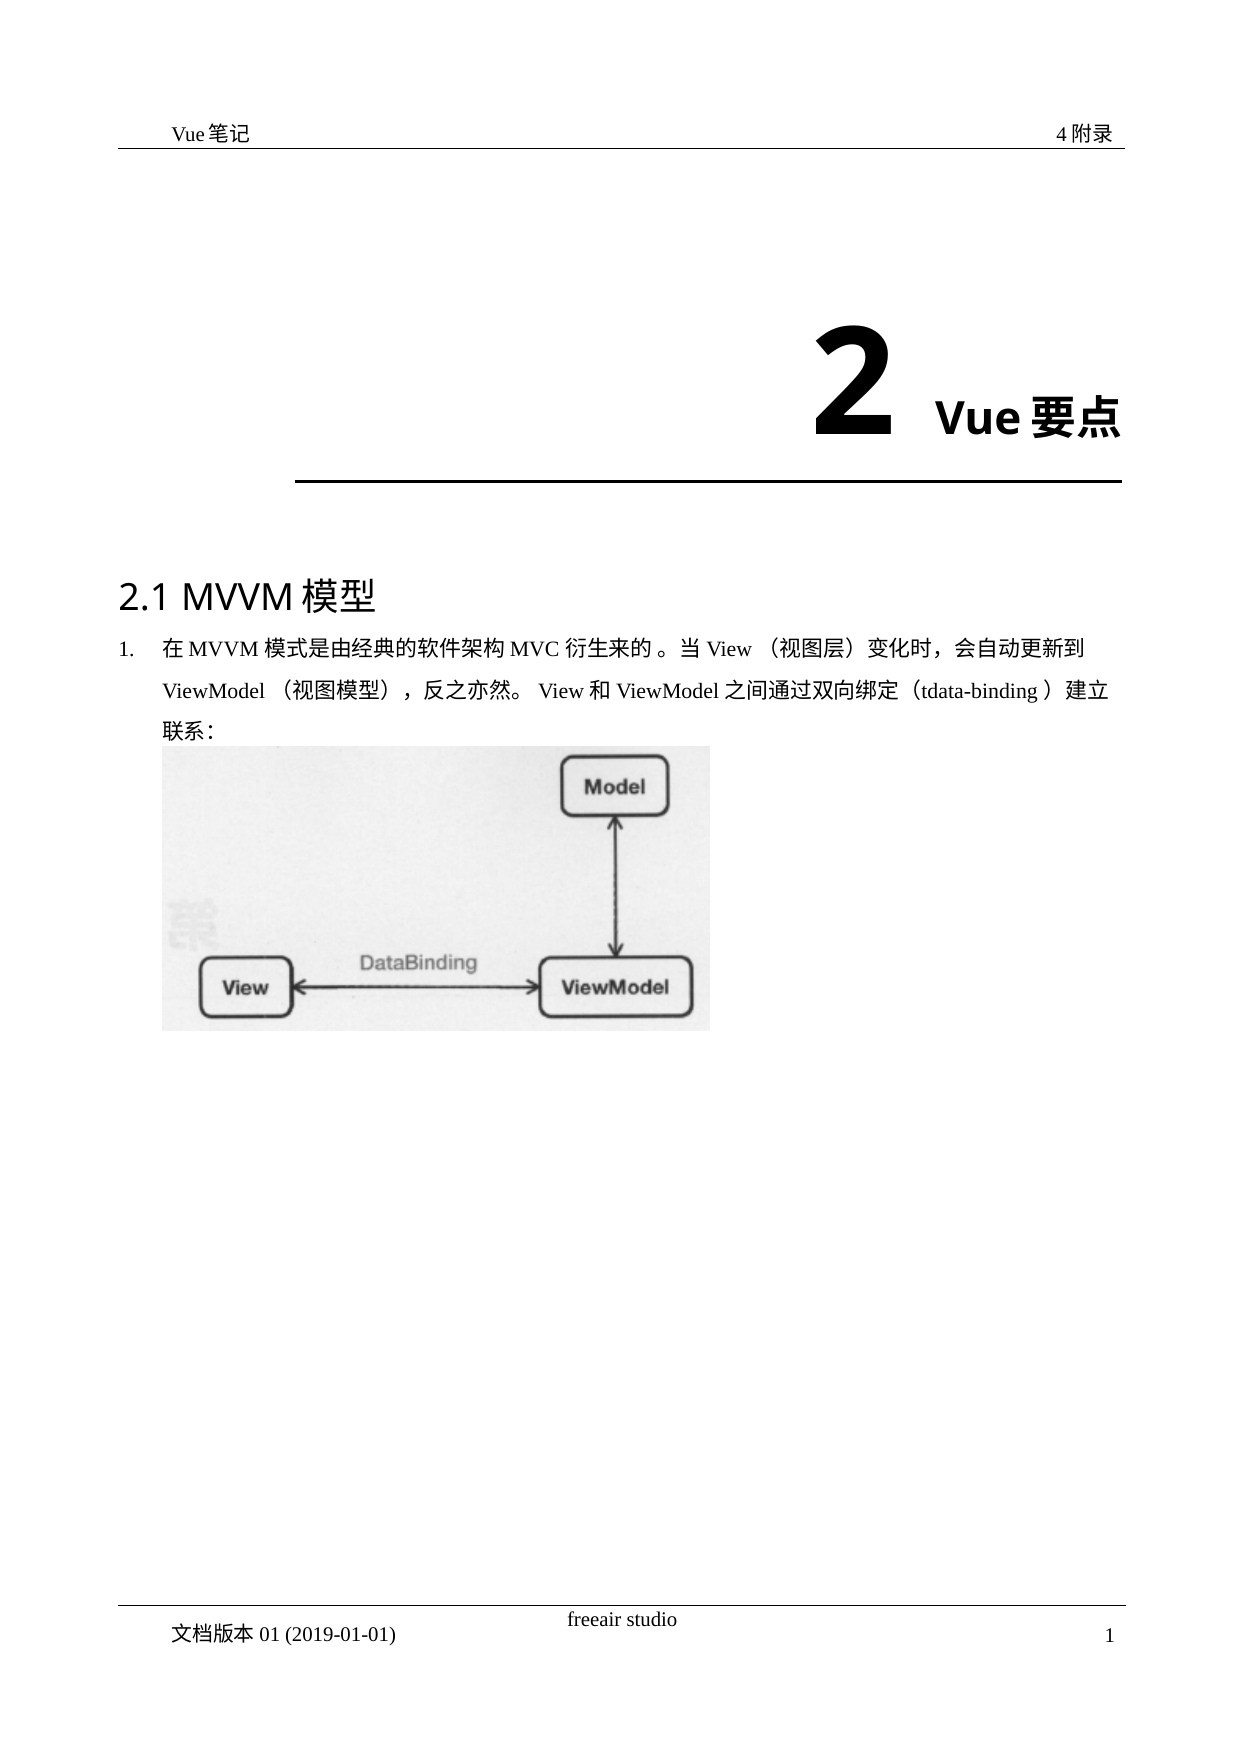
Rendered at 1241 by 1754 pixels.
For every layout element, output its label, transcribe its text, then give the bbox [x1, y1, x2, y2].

subtitle MVVM模型 [118, 567, 1122, 621]
subtitle Vue要点 [295, 274, 1122, 480]
list 在MVVM 模式是由经典的软件架构 MVC 衍生来的 。当 View （视图层）变化时，会自动更新到ViewModel （视图模型），反之亦然。 View 和ViewModel 之间通过双向绑定（tdata-binding ）建立联系： [118, 621, 1122, 746]
picture [161, 746, 711, 1031]
